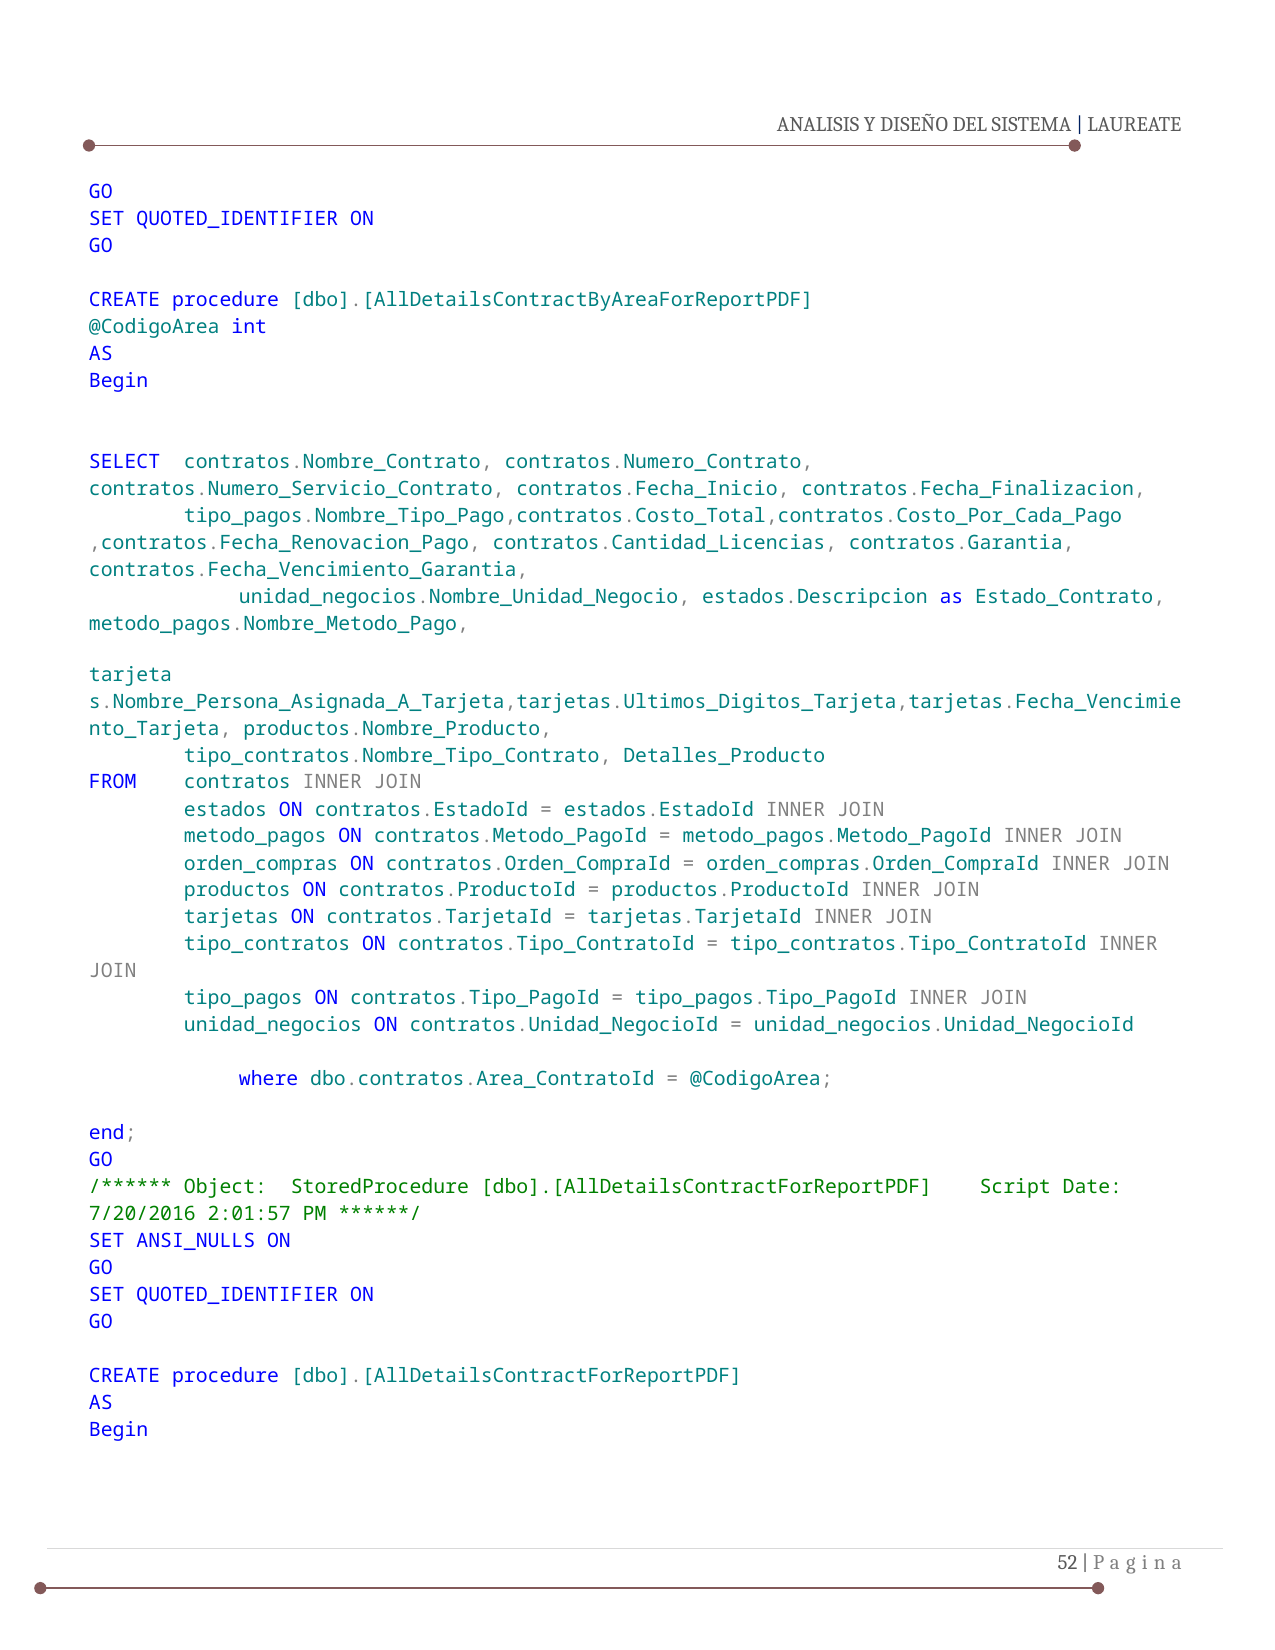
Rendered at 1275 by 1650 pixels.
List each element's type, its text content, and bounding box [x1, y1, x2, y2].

text orden_compras ON contratos.Orden_CompraId = orden_compras.Orden_CompraId INNER JOIN [89, 849, 1181, 876]
text CREATE procedure [dbo].[AllDetailsContractForReportPDF] [89, 1361, 1181, 1388]
text Begin [89, 1415, 1181, 1442]
text tipo_contratos.Nombre_Tipo_Contrato, Detalles_Producto [89, 741, 1181, 768]
text GO [89, 177, 1181, 204]
text /****** Object: StoredProcedure [dbo].[AllDetailsContractForReportPDF] Script Date: 7/20/2016 2:01:57 PM ******/ [89, 1172, 1181, 1226]
text SET ANSI_NULLS ON [89, 1226, 1181, 1253]
text SELECT contratos.Nombre_Contrato, contratos.Numero_Contrato, contratos.Numero_Servicio_Contrato, contratos.Fecha_Inicio, contratos.Fecha_Finalizacion, [89, 447, 1181, 501]
text AS [89, 1388, 1181, 1415]
text @CodigoArea int [89, 312, 1181, 339]
text tarjetas.Nombre_Persona_Asignada_A_Tarjeta,tarjetas.Ultimos_Digitos_Tarjeta,tarjetas.Fecha_Vencimiento_Tarjeta, productos.Nombre_Producto, [89, 636, 1181, 741]
text GO [89, 1253, 1181, 1280]
text AS [89, 339, 1181, 366]
text GO [89, 231, 1181, 258]
text where dbo.contratos.Area_ContratoId = @CodigoArea; [89, 1064, 1181, 1092]
text FROM contratos INNER JOIN [89, 768, 1181, 795]
text SET QUOTED_IDENTIFIER ON [89, 1280, 1181, 1307]
text unidad_negocios.Nombre_Unidad_Negocio, estados.Descripcion as Estado_Contrato, metodo_pagos.Nombre_Metodo_Pago, [89, 582, 1181, 636]
text GO [89, 1307, 1181, 1334]
text CREATE procedure [dbo].[AllDetailsContractByAreaForReportPDF] [89, 285, 1181, 312]
text unidad_negocios ON contratos.Unidad_NegocioId = unidad_negocios.Unidad_NegocioId [89, 1011, 1181, 1038]
text tarjetas ON contratos.TarjetaId = tarjetas.TarjetaId INNER JOIN [89, 903, 1181, 930]
text tipo_pagos.Nombre_Tipo_Pago,contratos.Costo_Total,contratos.Costo_Por_Cada_Pago ,contratos.Fecha_Renovacion_Pago, contratos.Cantidad_Licencias, contratos.Garantia, contratos.Fecha_Vencimiento_Garantia, [89, 501, 1181, 582]
text tipo_pagos ON contratos.Tipo_PagoId = tipo_pagos.Tipo_PagoId INNER JOIN [89, 984, 1181, 1011]
text GO [89, 1146, 1181, 1172]
text SET QUOTED_IDENTIFIER ON [89, 204, 1181, 231]
text tipo_contratos ON contratos.Tipo_ContratoId = tipo_contratos.Tipo_ContratoId INNER JOIN [89, 930, 1181, 984]
text metodo_pagos ON contratos.Metodo_PagoId = metodo_pagos.Metodo_PagoId INNER JOIN [89, 822, 1181, 849]
text end; [89, 1118, 1181, 1146]
text estados ON contratos.EstadoId = estados.EstadoId INNER JOIN [89, 795, 1181, 822]
text Begin [89, 366, 1181, 393]
text productos ON contratos.ProductoId = productos.ProductoId INNER JOIN [89, 876, 1181, 903]
